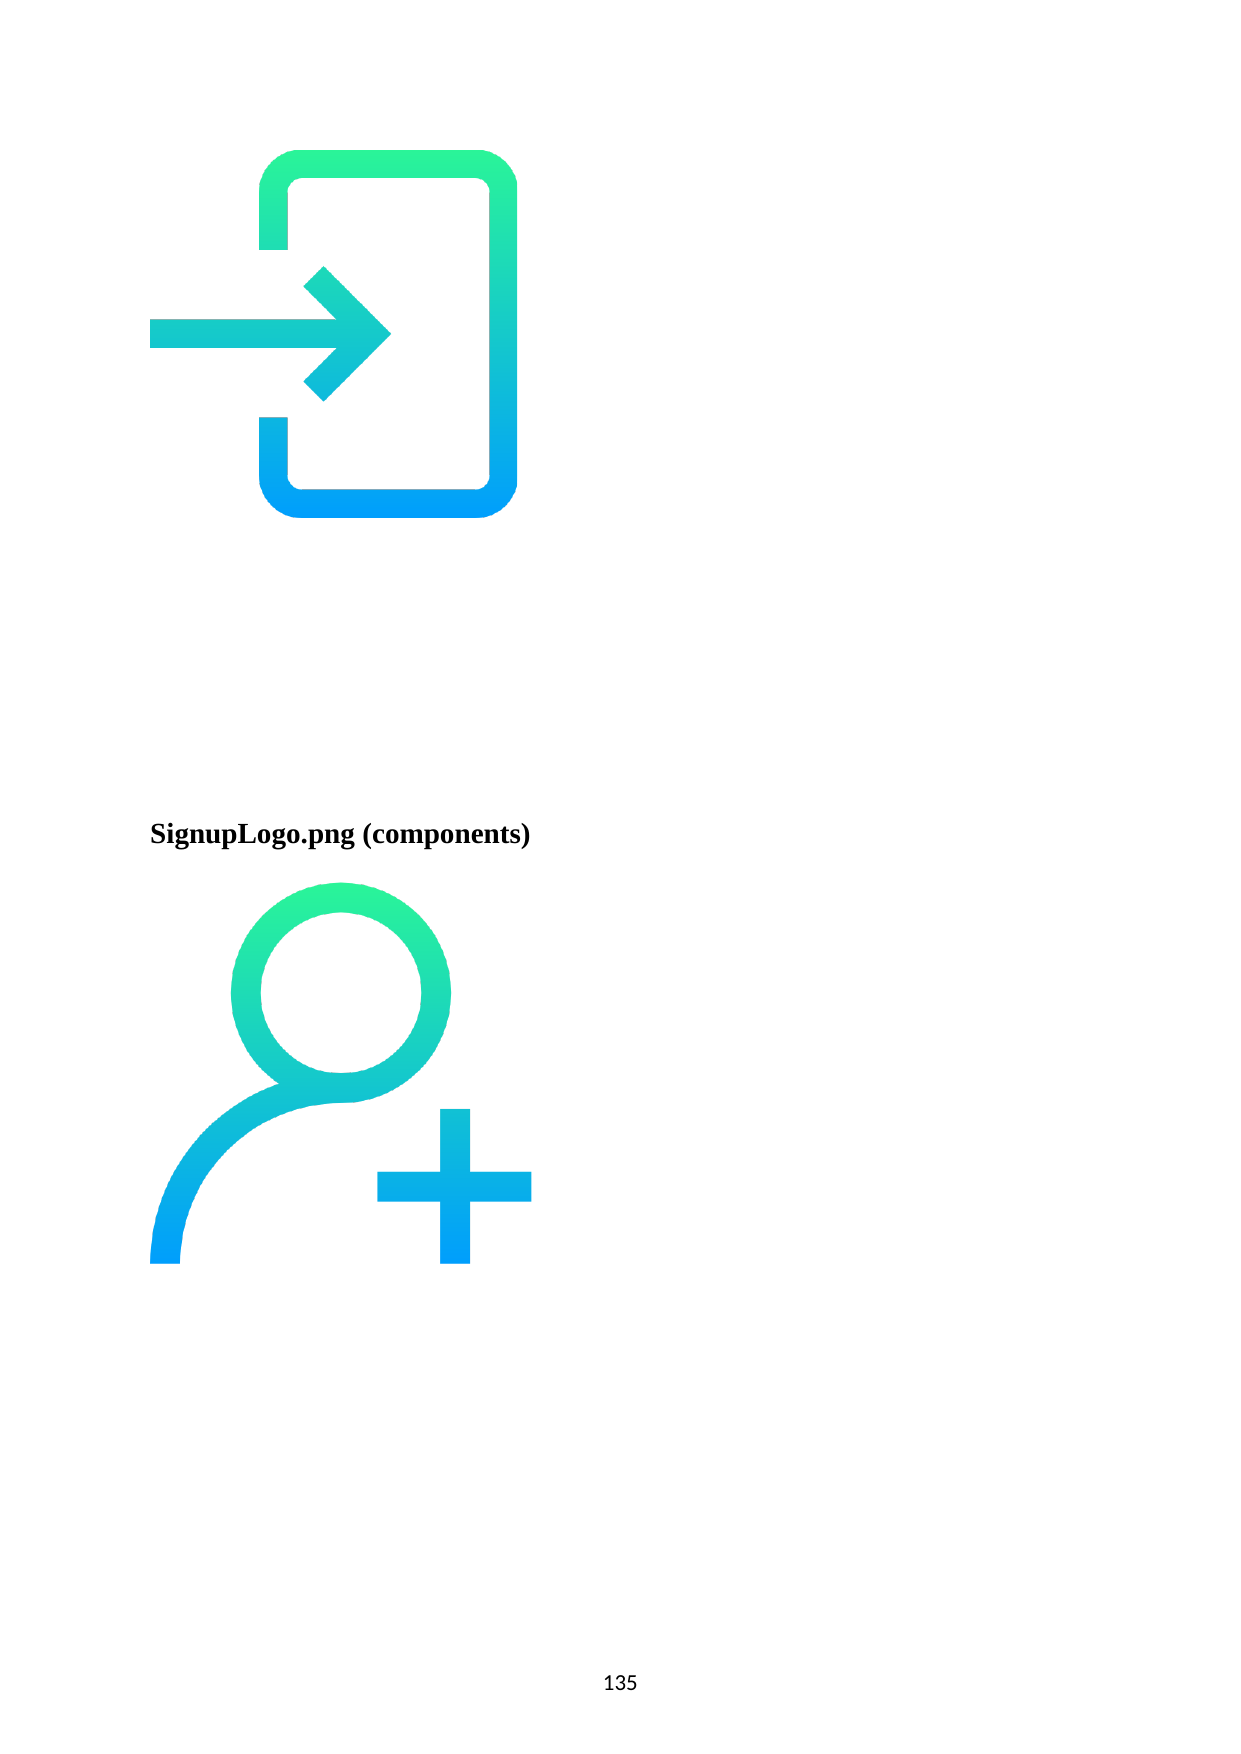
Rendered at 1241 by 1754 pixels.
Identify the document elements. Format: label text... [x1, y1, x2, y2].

picture [150, 150, 518, 518]
picture [150, 882, 532, 1264]
text SignupLogo.png (components) [150, 816, 1090, 849]
